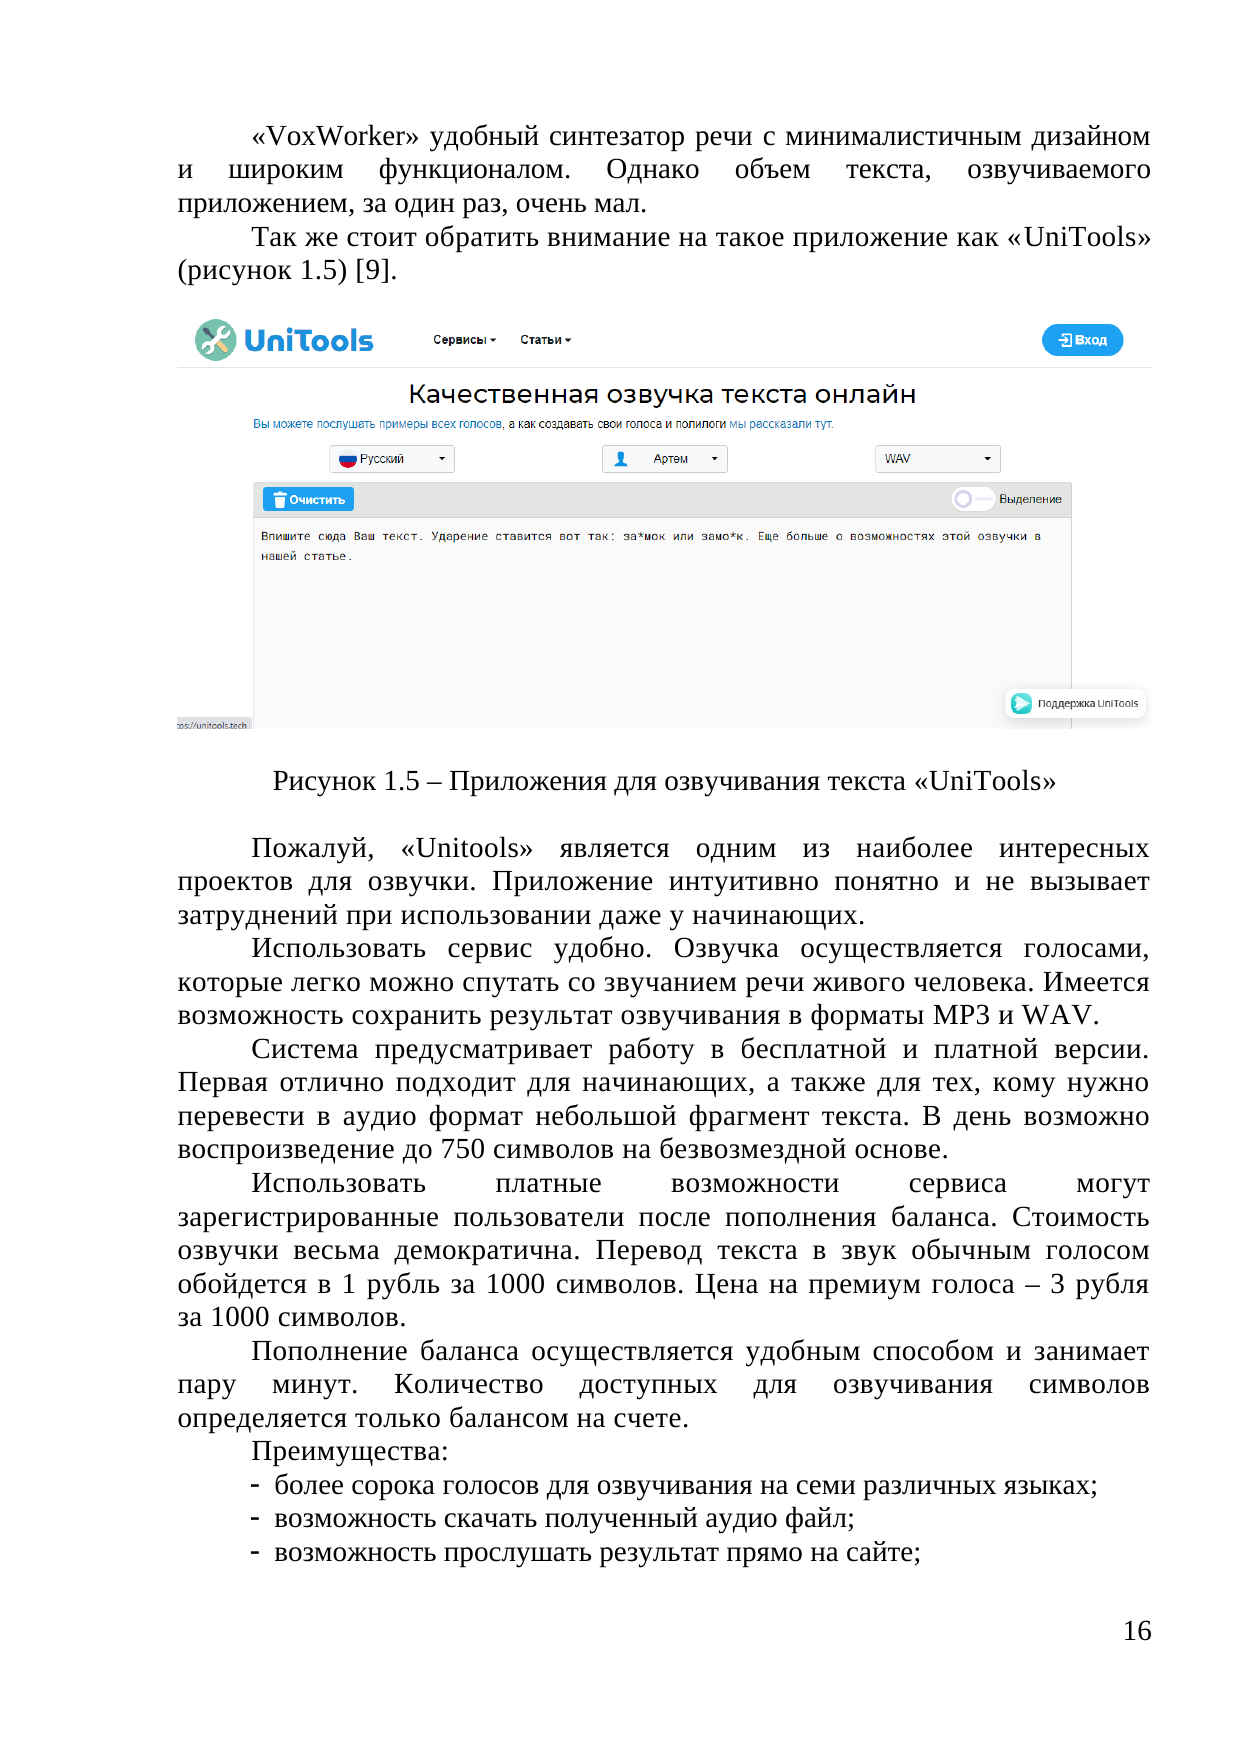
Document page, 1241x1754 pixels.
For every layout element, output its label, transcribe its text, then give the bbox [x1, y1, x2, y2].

text Так же стоит обратить внимание на такое приложение как «UniTools» (рисунок 1.5) [9]. [177, 219, 1152, 286]
text возможность прослушать результат прямо на сайте; [177, 1534, 1152, 1568]
text «VoxWorker» удобный синтезатор речи с минималистичным дизайном и широким функционалом. Однако объем текста, озвучиваемого приложением, за один раз, очень мал. [177, 118, 1152, 219]
text возможность скачать полученный аудио файл; [177, 1501, 1152, 1534]
text более сорока голосов для озвучивания на семи различных языках; [177, 1467, 1152, 1501]
text Преимущества: [177, 1433, 1152, 1467]
text Пожалуй, «Unitools» является одним из наиболее интересных проектов для озвучки. Приложение интуитивно понятно и не вызывает затруднений при использовании даже у начинающих. [177, 830, 1152, 930]
text Система предусматривает работу в бесплатной и платной версии. Первая отлично подходит для начинающих, а также для тех, кому нужно перевести в аудио формат небольшой фрагмент текста. В день возможно воспроизведение до 750 символов на безвозмездной основе. [177, 1031, 1152, 1165]
picture [177, 319, 1152, 729]
text Рисунок 1.5 – Приложения для озвучивания текста «UniTools» [177, 763, 1152, 796]
text Использовать платные возможности сервиса могут зарегистрированные пользователи после пополнения баланса. Стоимость озвучки весьма демократична. Перевод текста в звук обычным голосом обойдется в 1 рубль за 1000 символов. Цена на премиум голоса – 3 рубля за 1000 символов. [177, 1165, 1152, 1333]
text Использовать сервис удобно. Озвучка осуществляется голосами, которые легко можно спутать со звучанием речи живого человека. Имеется возможность сохранить результат озвучивания в форматы MP3 и WAV. [177, 930, 1152, 1031]
text Пополнение баланса осуществляется удобным способом и занимает пару минут. Количество доступных для озвучивания символов определяется только балансом на счете. [177, 1333, 1152, 1433]
